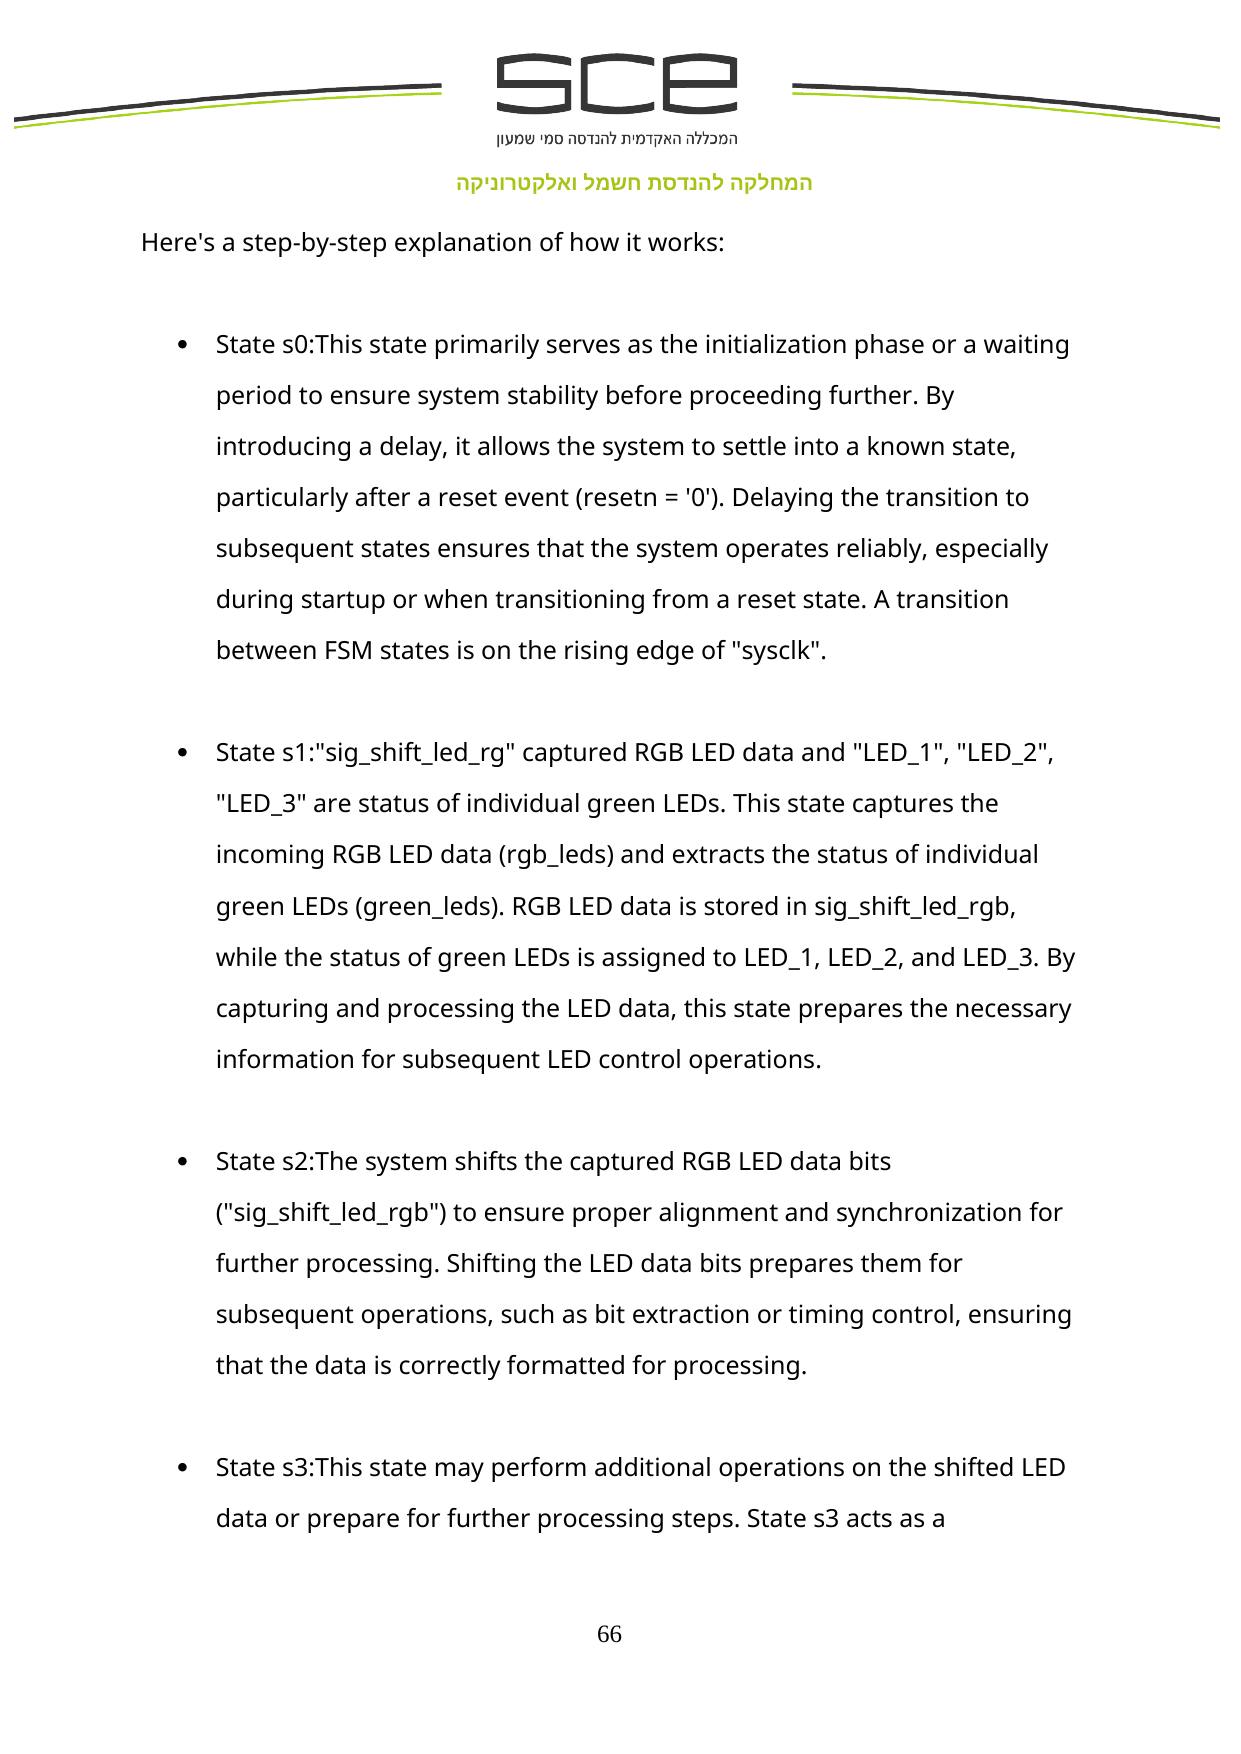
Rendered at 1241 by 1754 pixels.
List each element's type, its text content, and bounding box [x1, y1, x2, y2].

list State s2:The system shifts the captured RGB LED data bits ("sig_shift_led_rgb") to ensure proper alignment and synchronization for further processing. Shifting the LED data bits prepares them for subsequent operations, such as bit extraction or timing control, ensuring that the data is correctly formatted for processing. [178, 1143, 1078, 1382]
picture [14, 0, 1221, 191]
list State s0:This state primarily serves as the initialization phase or a waiting period to ensure system stability before proceeding further. By introducing a delay, it allows the system to settle into a known state, particularly after a reset event (resetn = '0'). Delaying the transition to subsequent states ensures that the system operates reliably, especially during startup or when transitioning from a reset state. A transition between FSM states is on the rising edge of "sysclk". [178, 327, 1078, 667]
text Here's a step-by-step explanation of how it works: [141, 225, 1078, 259]
list State s1:"sig_shift_led_rg" captured RGB LED data and "LED_1", "LED_2", "LED_3" are status of individual green LEDs. This state captures the incoming RGB LED data (rgb_leds) and extracts the status of individual green LEDs (green_leds). RGB LED data is stored in sig_shift_led_rgb, while the status of green LEDs is assigned to LED_1, LED_2, and LED_3. By capturing and processing the LED data, this state prepares the necessary information for subsequent LED control operations. [178, 735, 1078, 1075]
